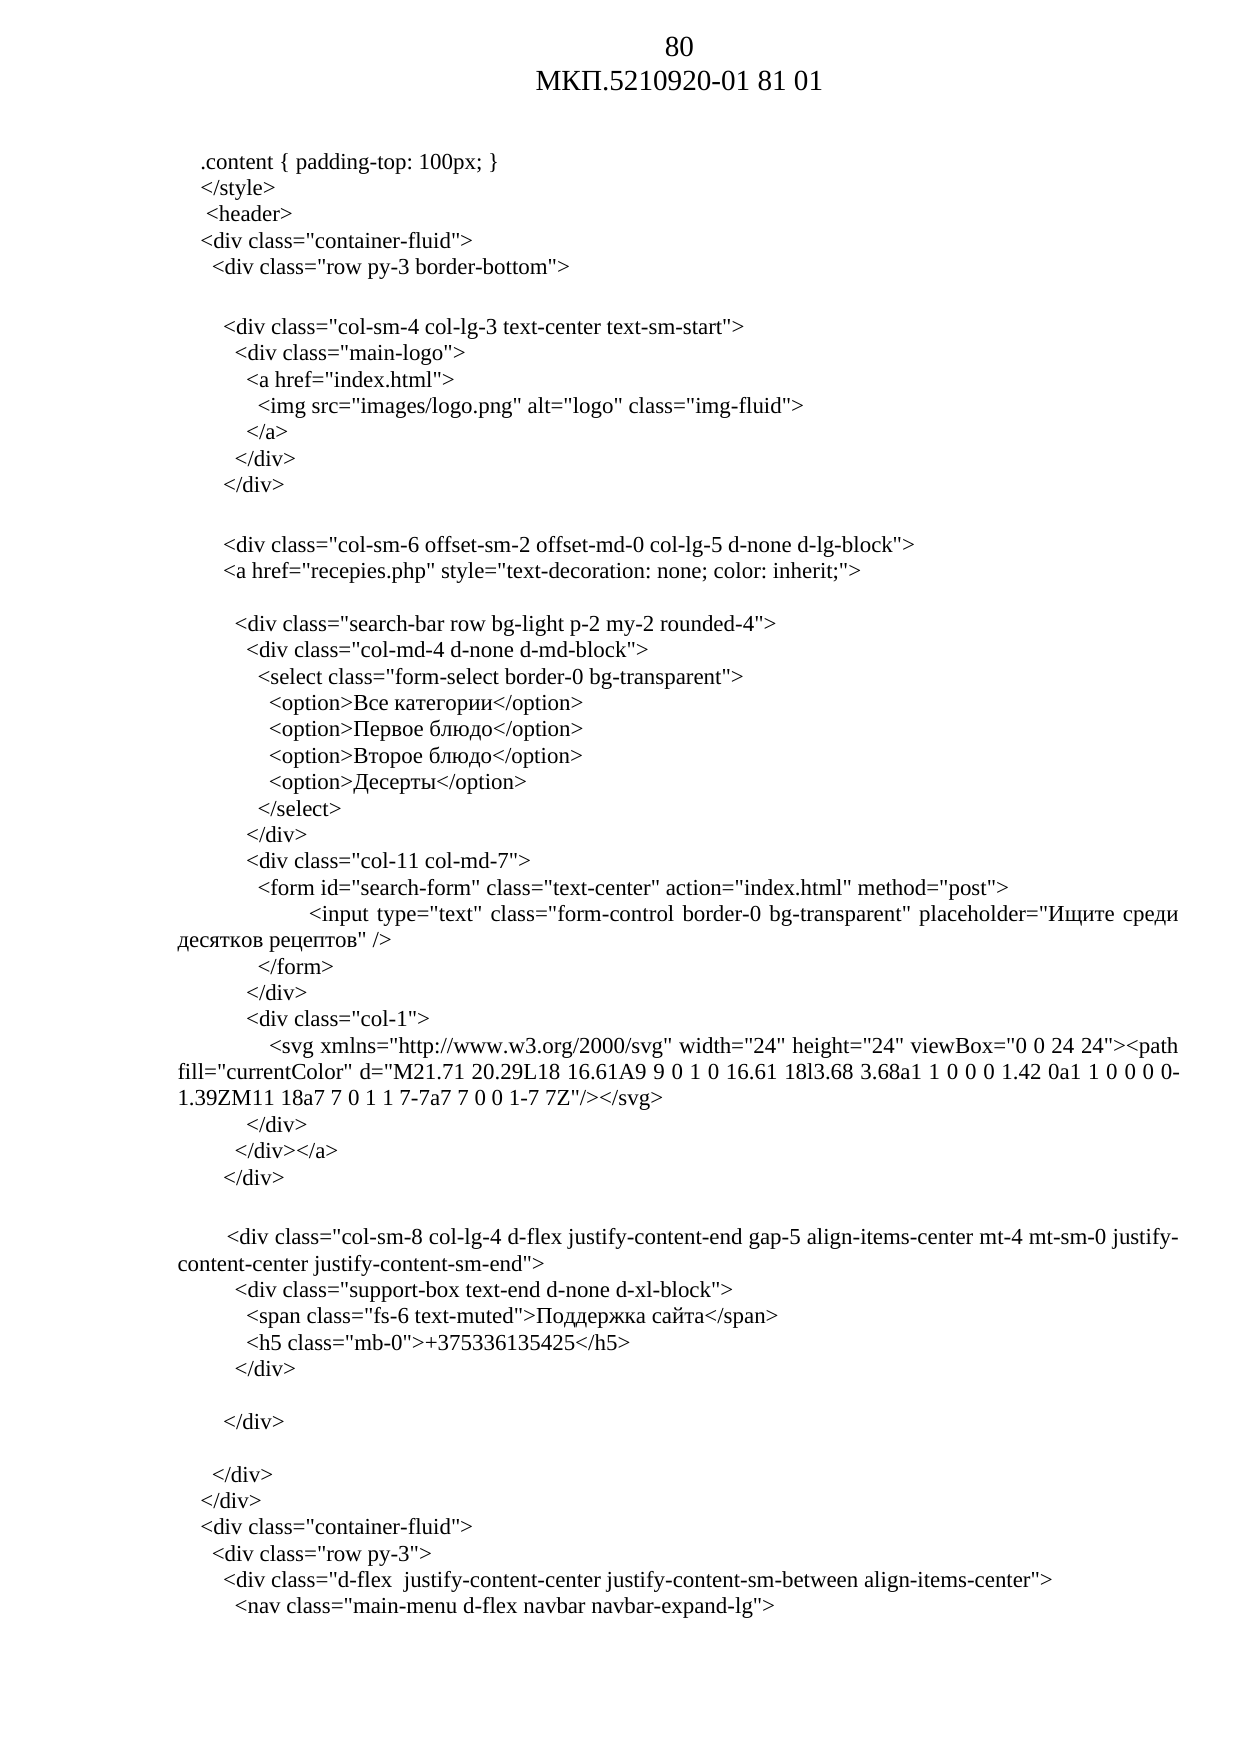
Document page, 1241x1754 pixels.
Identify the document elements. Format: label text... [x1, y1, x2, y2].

text </div> [177, 1487, 1181, 1513]
text <div class="support-box text-end d-none d-xl-block"> [177, 1276, 1181, 1302]
text <div class="row py-3 border-bottom"> [177, 253, 1181, 279]
text <a href="recepies.php" style="text-decoration: none; color: inherit;"> [177, 557, 1181, 584]
text </form> [177, 953, 1181, 979]
text .content { padding-top: 100px; } [177, 148, 1181, 174]
text <nav class="main-menu d-flex navbar navbar-expand-lg"> [177, 1592, 1181, 1619]
text <div class="col-1"> [177, 1005, 1181, 1032]
text </div> [177, 1355, 1181, 1382]
text <div class="main-logo"> [177, 339, 1181, 366]
text <form id="search-form" class="text-center" action="index.html" method="post"> [177, 874, 1181, 900]
text <option>Десерты</option> [177, 768, 1181, 794]
text <div class="search-bar row bg-light p-2 my-2 rounded-4"> [177, 610, 1181, 636]
text <img src="images/logo.png" alt="logo" class="img-fluid"> [177, 392, 1181, 418]
text <option>Второе блюдо</option> [177, 742, 1181, 768]
text <a href="index.html"> [177, 366, 1181, 392]
text <h5 class="mb-0">+375336135425</h5> [177, 1329, 1181, 1355]
text <header> [177, 200, 1181, 227]
text </div> [177, 1111, 1181, 1137]
text <option>Все категории</option> [177, 689, 1181, 716]
text <div class="col-sm-8 col-lg-4 d-flex justify-content-end gap-5 align-items-center mt-4 mt-sm-0 justify-content-center justify-content-sm-end"> [177, 1223, 1181, 1276]
text </div> [177, 1408, 1181, 1434]
text </div></a> [177, 1137, 1181, 1163]
text <div class="col-sm-4 col-lg-3 text-center text-sm-start"> [177, 313, 1181, 339]
text </style> [177, 174, 1181, 200]
text <input type="text" class="form-control border-0 bg-transparent" placeholder="Ищите среди десятков рецептов" /> [177, 900, 1181, 953]
text </div> [177, 1163, 1181, 1190]
text <span class="fs-6 text-muted">Поддержка сайта</span> [177, 1302, 1181, 1329]
text <div class="d-flex justify-content-center justify-content-sm-between align-items-center"> [177, 1566, 1181, 1592]
text </div> [177, 445, 1181, 471]
text <div class="container-fluid"> [177, 227, 1181, 253]
text </div> [177, 1461, 1181, 1487]
text <select class="form-select border-0 bg-transparent"> [177, 663, 1181, 689]
text <div class="col-11 col-md-7"> [177, 847, 1181, 874]
text <svg xmlns="http://www.w3.org/2000/svg" width="24" height="24" viewBox="0 0 24 24"><path fill="currentColor" d="M21.71 20.29L18 16.61A9 9 0 1 0 16.61 18l3.68 3.68a1 1 0 0 0 1.42 0a1 1 0 0 0 0-1.39ZM11 18a7 7 0 1 1 7-7a7 7 0 0 1-7 7Z"/></svg> [177, 1032, 1181, 1111]
text </div> [177, 821, 1181, 847]
text </a> [177, 418, 1181, 445]
text <div class="row py-3"> [177, 1540, 1181, 1566]
text </select> [177, 794, 1181, 821]
text <div class="col-md-4 d-none d-md-block"> [177, 636, 1181, 663]
text <option>Первое блюдо</option> [177, 716, 1181, 742]
text </div> [177, 979, 1181, 1005]
text <div class="container-fluid"> [177, 1513, 1181, 1540]
text </div> [177, 471, 1181, 497]
text <div class="col-sm-6 offset-sm-2 offset-md-0 col-lg-5 d-none d-lg-block"> [177, 531, 1181, 557]
